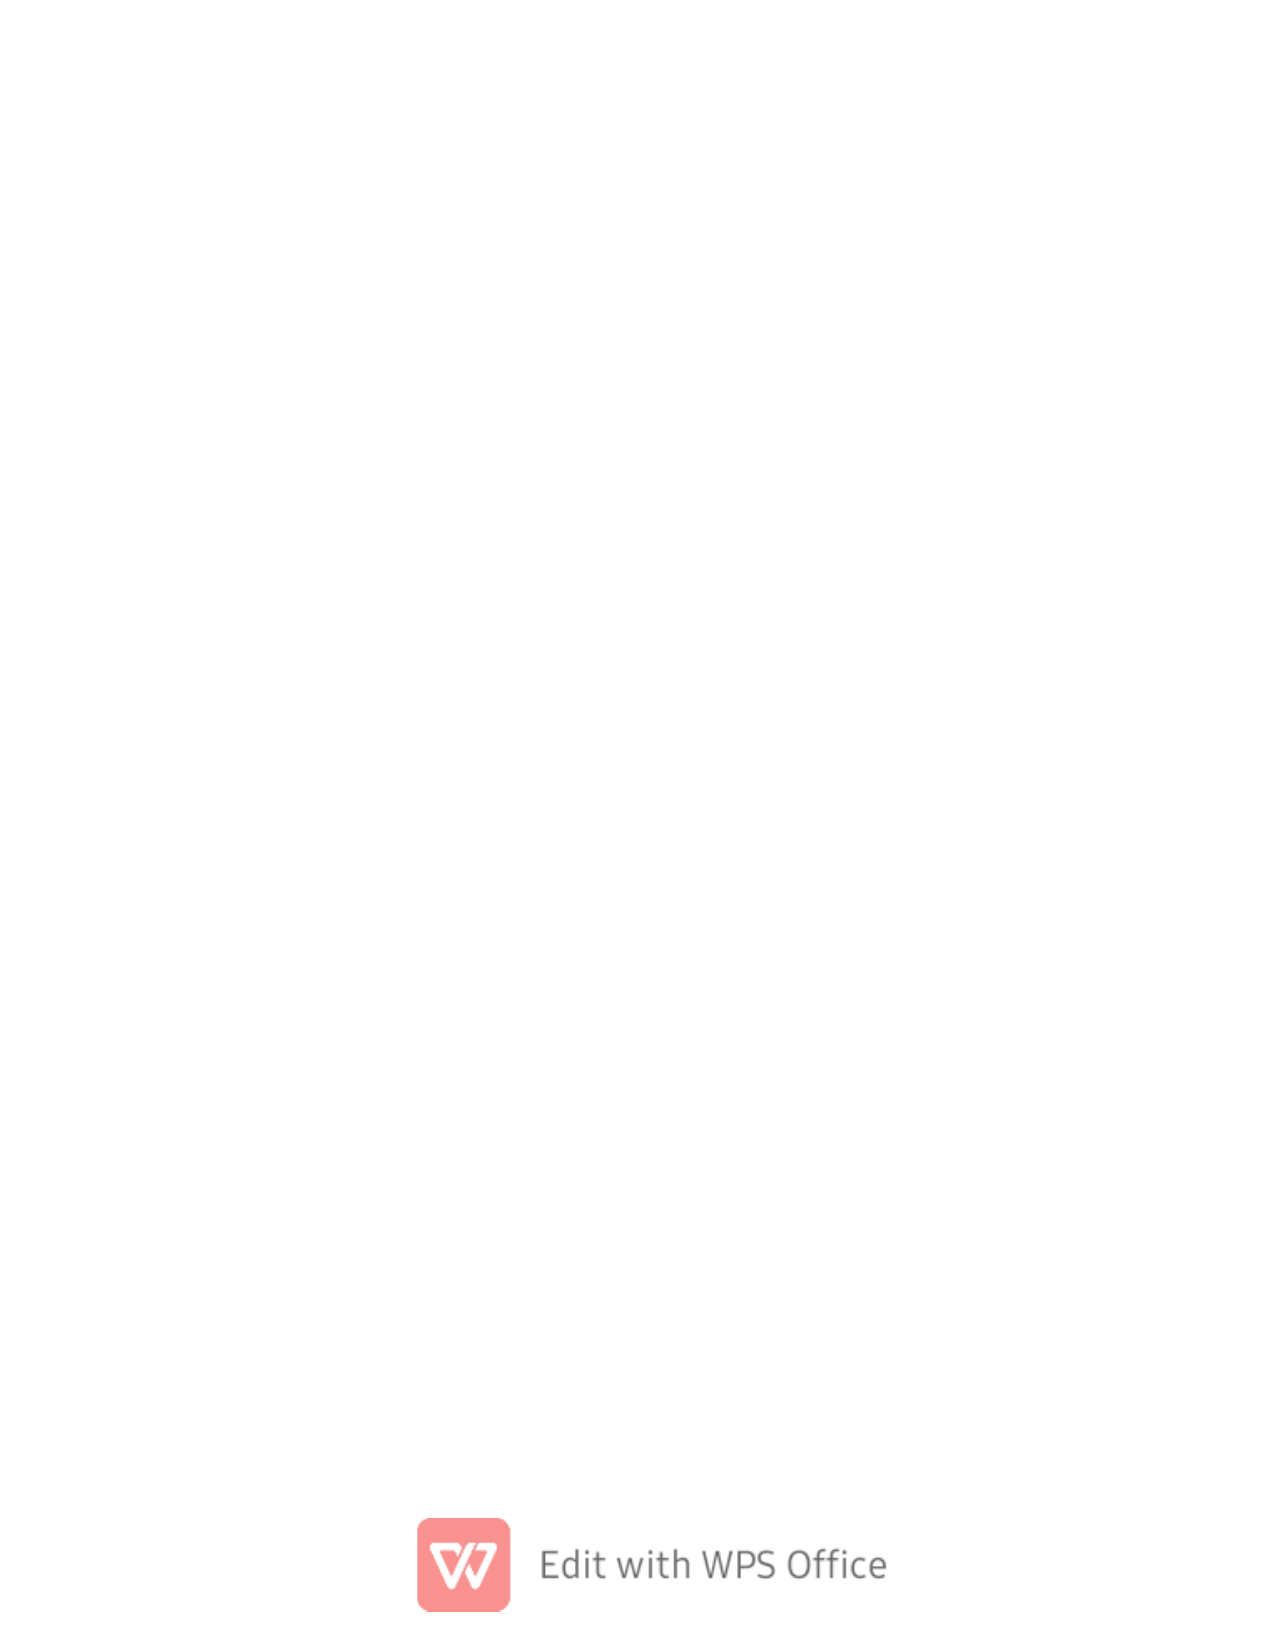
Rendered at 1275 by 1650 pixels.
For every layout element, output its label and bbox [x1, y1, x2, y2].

picture [417, 1518, 888, 1612]
